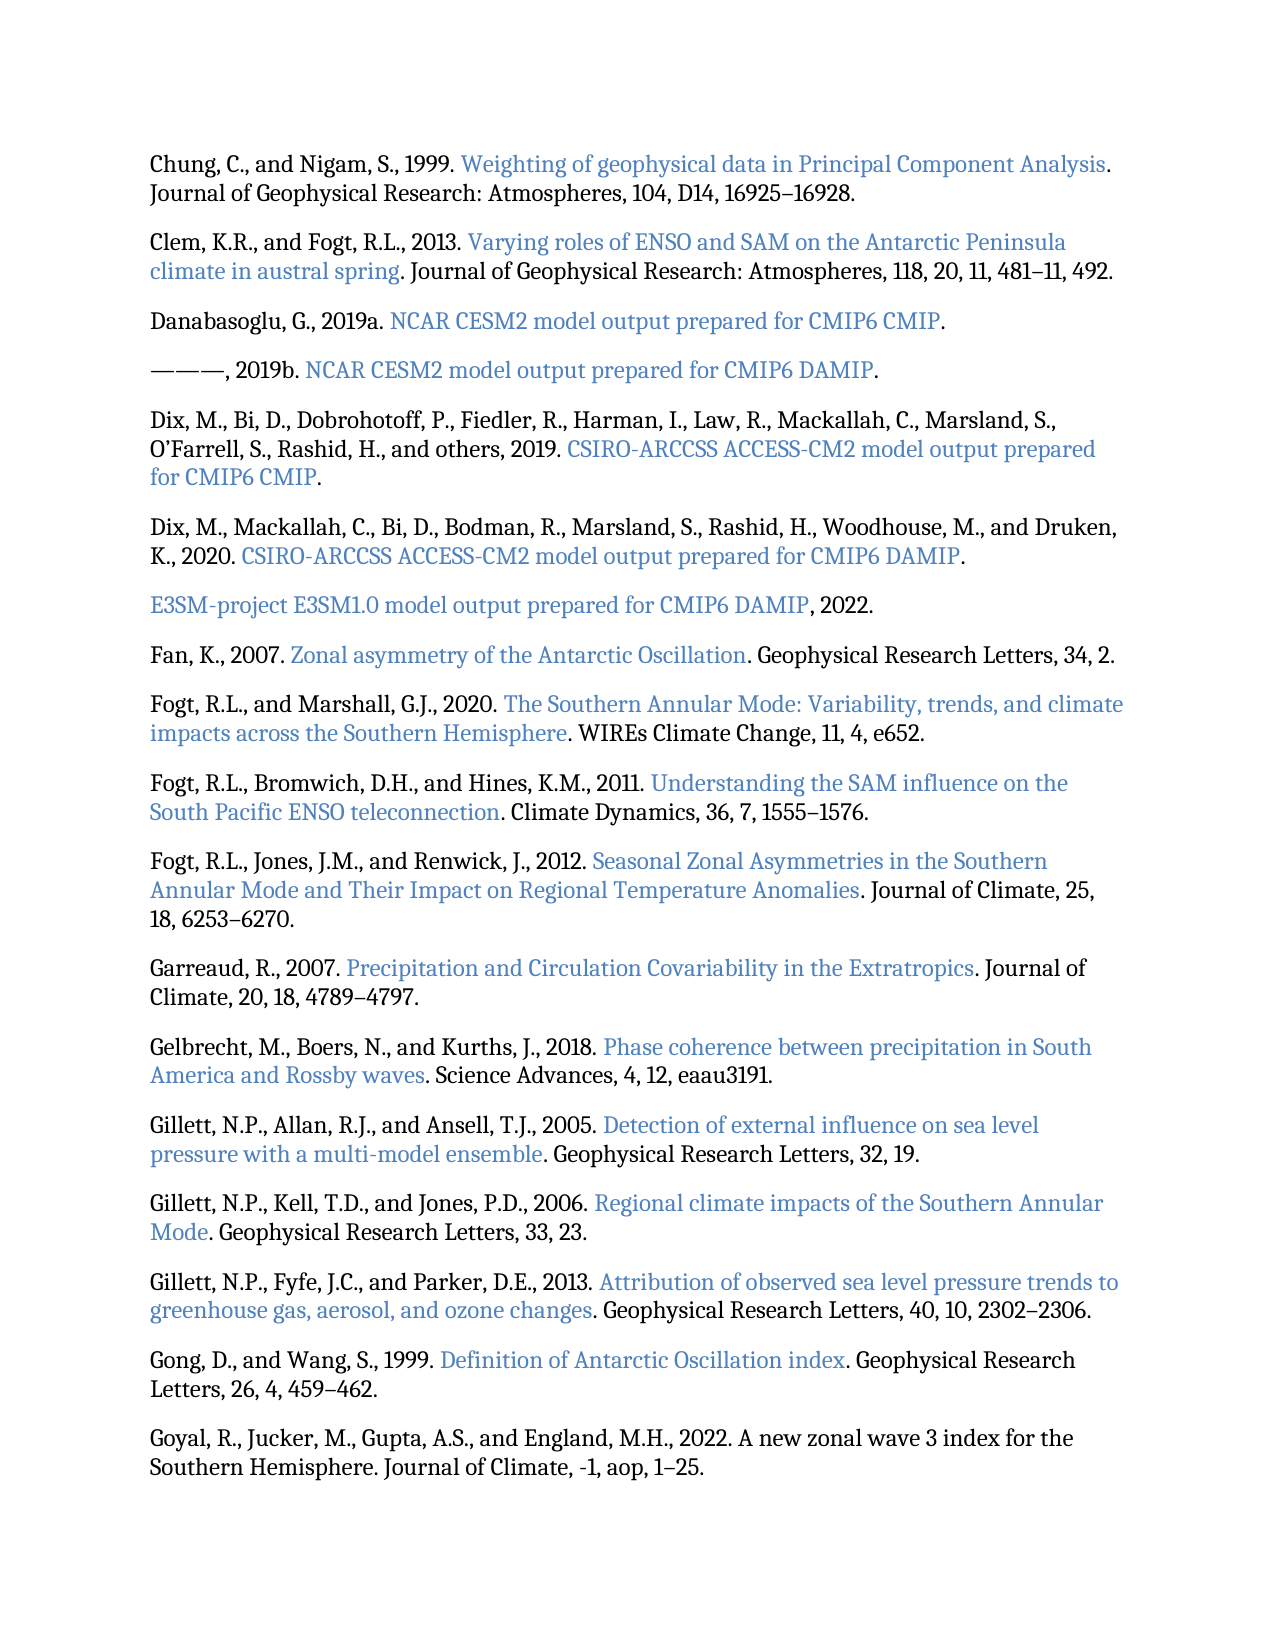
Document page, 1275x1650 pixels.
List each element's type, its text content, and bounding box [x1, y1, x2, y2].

text Fogt, R.L., and Marshall, G.J., 2020. The Southern Annular Mode: Variability, trends, and climate impacts across the Southern Hemisphere. WIREs Climate Change, 11, 4, e652. [150, 690, 1125, 748]
text Gong, D., and Wang, S., 1999. Definition of Antarctic Oscillation index. Geophysical Research Letters, 26, 4, 459–462. [150, 1346, 1125, 1403]
text Fan, K., 2007. Zonal asymmetry of the Antarctic Oscillation. Geophysical Research Letters, 34, 2. [150, 641, 1125, 669]
text Garreaud, R., 2007. Precipitation and Circulation Covariability in the Extratropics. Journal of Climate, 20, 18, 4789–4797. [150, 954, 1125, 1012]
text Dix, M., Bi, D., Dobrohotoff, P., Fiedler, R., Harman, I., Law, R., Mackallah, C., Marsland, S., O’Farrell, S., Rashid, H., and others, 2019. CSIRO-ARCCSS ACCESS-CM2 model output prepared for CMIP6 CMIP. [150, 406, 1125, 492]
text Gillett, N.P., Kell, T.D., and Jones, P.D., 2006. Regional climate impacts of the Southern Annular Mode. Geophysical Research Letters, 33, 23. [150, 1189, 1125, 1247]
text Danabasoglu, G., 2019a. NCAR CESM2 model output prepared for CMIP6 CMIP. [150, 307, 1125, 335]
text Chung, C., and Nigam, S., 1999. Weighting of geophysical data in Principal Component Analysis. Journal of Geophysical Research: Atmospheres, 104, D14, 16925–16928. [150, 150, 1125, 207]
text Dix, M., Mackallah, C., Bi, D., Bodman, R., Marsland, S., Rashid, H., Woodhouse, M., and Druken, K., 2020. CSIRO-ARCCSS ACCESS-CM2 model output prepared for CMIP6 DAMIP. [150, 513, 1125, 570]
text Fogt, R.L., Bromwich, D.H., and Hines, K.M., 2011. Understanding the SAM influence on the South Pacific ENSO teleconnection. Climate Dynamics, 36, 7, 1555–1576. [150, 769, 1125, 826]
text Gillett, N.P., Allan, R.J., and Ansell, T.J., 2005. Detection of external influence on sea level pressure with a multi-model ensemble. Geophysical Research Letters, 32, 19. [150, 1111, 1125, 1168]
text Gillett, N.P., Fyfe, J.C., and Parker, D.E., 2013. Attribution of observed sea level pressure trends to greenhouse gas, aerosol, and ozone changes. Geophysical Research Letters, 40, 10, 2302–2306. [150, 1267, 1125, 1325]
text Clem, K.R., and Fogt, R.L., 2013. Varying roles of ENSO and SAM on the Antarctic Peninsula climate in austral spring. Journal of Geophysical Research: Atmospheres, 118, 20, 11, 481–11, 492. [150, 228, 1125, 286]
text E3SM-project E3SM1.0 model output prepared for CMIP6 DAMIP, 2022. [150, 591, 1125, 620]
text Fogt, R.L., Jones, J.M., and Renwick, J., 2012. Seasonal Zonal Asymmetries in the Southern Annular Mode and Their Impact on Regional Temperature Anomalies. Journal of Climate, 25, 18, 6253–6270. [150, 847, 1125, 933]
text Goyal, R., Jucker, M., Gupta, A.S., and England, M.H., 2022. A new zonal wave 3 index for the Southern Hemisphere. Journal of Climate, -1, aop, 1–25. [150, 1424, 1125, 1482]
text ———, 2019b. NCAR CESM2 model output prepared for CMIP6 DAMIP. [150, 356, 1125, 385]
text Gelbrecht, M., Boers, N., and Kurths, J., 2018. Phase coherence between precipitation in South America and Rossby waves. Science Advances, 4, 12, eaau3191. [150, 1032, 1125, 1090]
